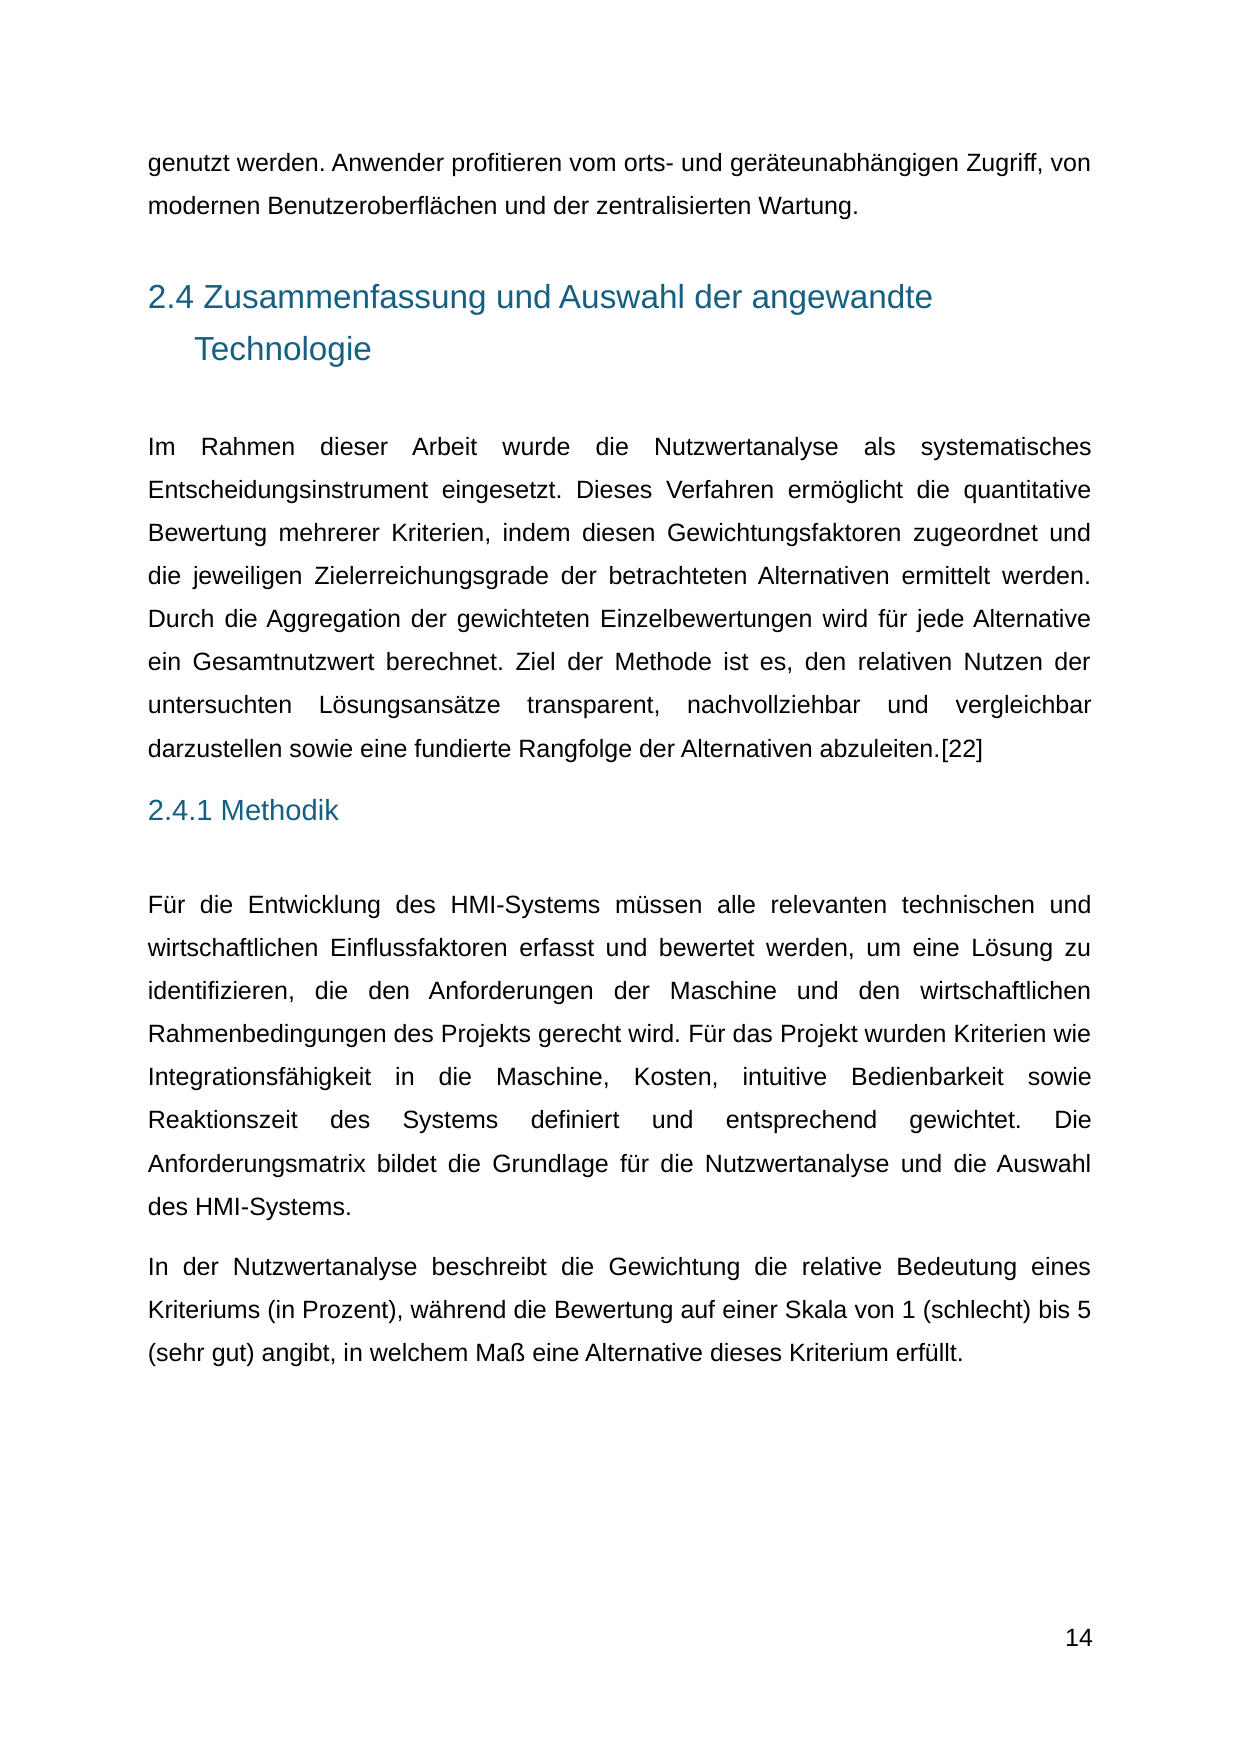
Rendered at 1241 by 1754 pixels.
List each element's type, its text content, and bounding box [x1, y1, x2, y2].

subtitle Technologie [148, 329, 1093, 368]
text In der Nutzwertanalyse beschreibt die Gewichtung die relative Bedeutung eines Kriteriums (in Prozent), während die Bewertung auf einer Skala von 1 (schlecht) bis 5 (sehr gut) angibt, in welchem Maß eine Alternative dieses Kriterium erfüllt. [148, 1252, 1093, 1367]
text Für die Entwicklung des HMI-Systems müssen alle relevanten technischen und wirtschaftlichen Einflussfaktoren erfasst und bewertet werden, um eine Lösung zu identifizieren, die den Anforderungen der Maschine und den wirtschaftlichen Rahmenbedingungen des Projekts gerecht wird. Für das Projekt wurden Kriterien wie Integrationsfähigkeit in die Maschine, Kosten, intuitive Bedienbarkeit sowie Reaktionszeit des Systems definiert und entsprechend gewichtet. Die Anforderungsmatrix bildet die Grundlage für die Nutzwertanalyse und die Auswahl des HMI-Systems. [148, 890, 1093, 1221]
text Im Rahmen dieser Arbeit wurde die Nutzwertanalyse als systematisches Entscheidungsinstrument eingesetzt. Dieses Verfahren ermöglicht die quantitative Bewertung mehrerer Kriterien, indem diesen Gewichtungsfaktoren zugeordnet und die jeweiligen Zielerreichungsgrade der betrachteten Alternativen ermittelt werden. Durch die Aggregation der gewichteten Einzelbewertungen wird für jede Alternative ein Gesamtnutzwert berechnet. Ziel der Methode ist es, den relativen Nutzen der untersuchten Lösungsansätze transparent, nachvollziehbar und vergleichbar darzustellen sowie eine fundierte Rangfolge der Alternativen abzuleiten.[22] [148, 432, 1093, 762]
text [148, 148, 1093, 219]
subtitle 2.4 Zusammenfassung und Auswahl der angewandte [148, 277, 1093, 315]
subtitle 2.4.1 Methodik [148, 793, 1093, 827]
